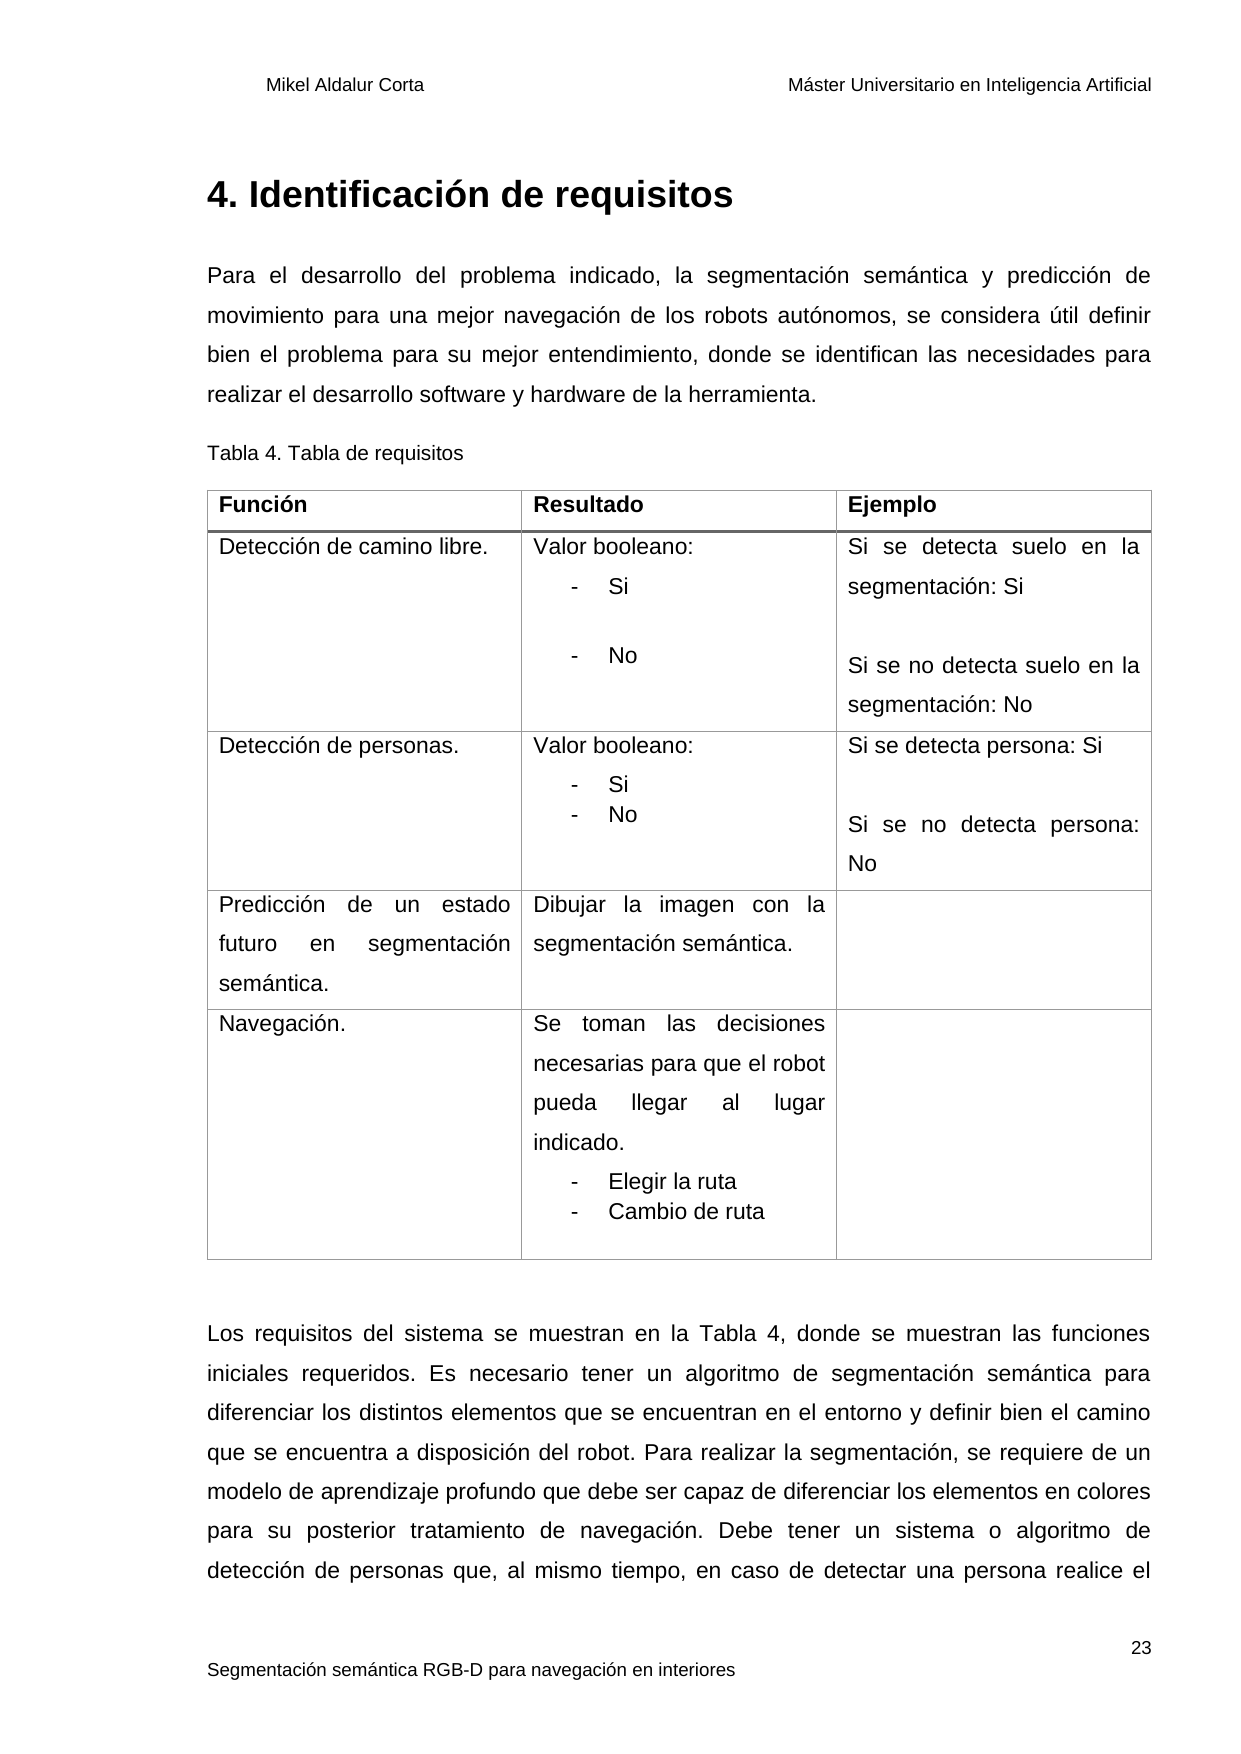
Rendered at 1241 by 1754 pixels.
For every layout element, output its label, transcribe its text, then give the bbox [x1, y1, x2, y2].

table_cell Dibujar la imagen con la segmentación semántica. [522, 891, 836, 1009]
table_cell Si se detecta persona: Si Si se no detecta persona: No [837, 732, 1151, 889]
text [207, 1320, 1152, 1583]
table_header Función [208, 491, 521, 530]
text Tabla 4. Tabla de requisitos [207, 441, 1152, 465]
table_cell Predicción de un estado futuro en segmentación semántica. [208, 891, 521, 1009]
table_header Ejemplo [837, 491, 1151, 530]
table_cell Se toman las decisiones necesarias para que el robot pueda llegar al lugar indicado. Elegir la ruta Cambio de ruta [522, 1010, 836, 1259]
table_cell Valor booleano: Si No [522, 732, 836, 889]
table_cell [837, 1010, 1151, 1259]
table_cell [837, 891, 1151, 1009]
table_cell Detección de camino libre. [208, 533, 521, 731]
table_cell Si se detecta suelo en la segmentación: Si Si se no detecta suelo en la segmentación: No [837, 533, 1151, 731]
table_cell Navegación. [208, 1010, 521, 1259]
table_header Resultado [522, 491, 836, 530]
text Para el desarrollo del problema indicado, la segmentación semántica y predicción de movimiento para una mejor navegación de los robots autónomos, se considera útil definir bien el problema para su mejor entendimiento, donde se identifican las necesidades para realizar el desarrollo software y hardware de la herramienta. [207, 262, 1152, 407]
table_cell Detección de personas. [208, 732, 521, 889]
table_cell Valor booleano: Si No [522, 533, 836, 731]
subtitle 4. Identificación de requisitos [207, 173, 1152, 216]
